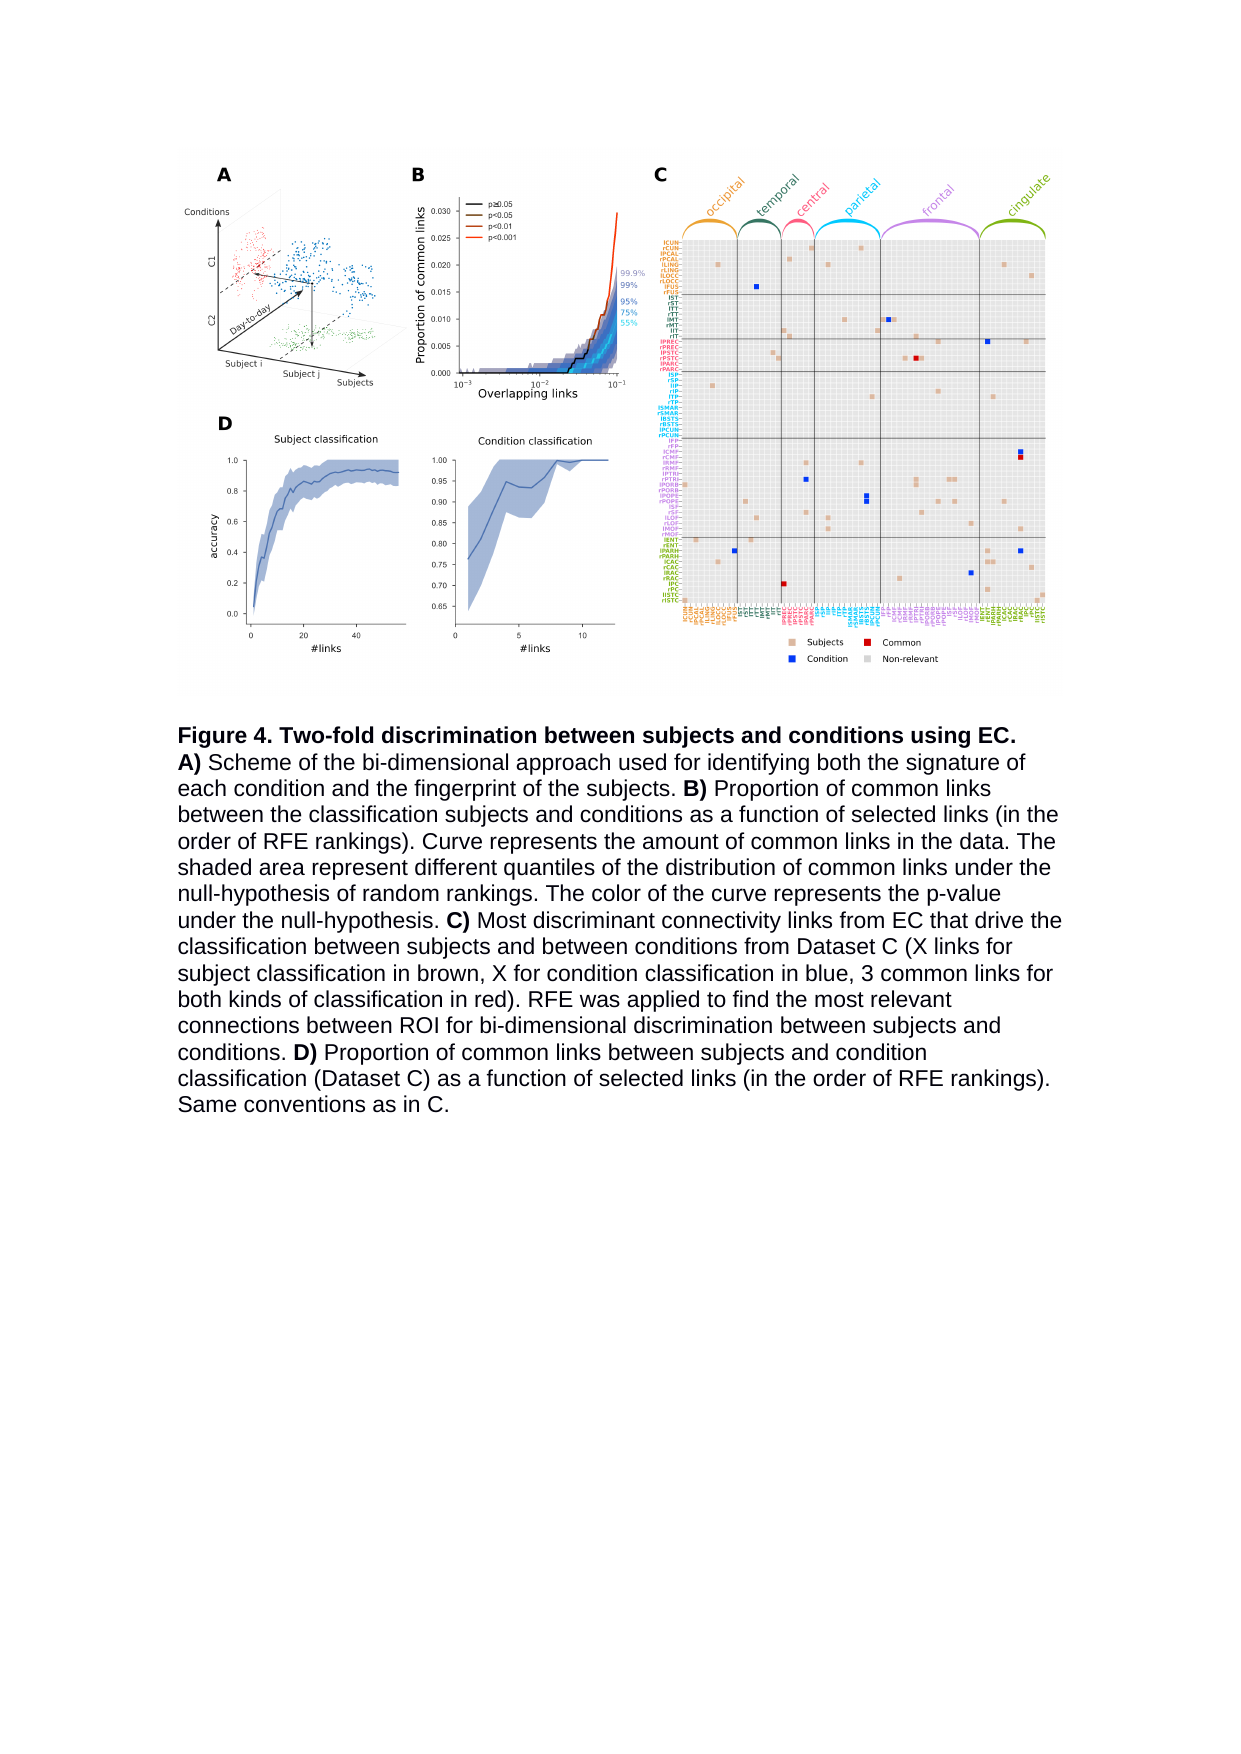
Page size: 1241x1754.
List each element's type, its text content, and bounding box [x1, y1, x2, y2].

picture [177, 147, 1063, 696]
text Figure 4. Two-fold discrimination between subjects and conditions using EC. A) Scheme of the bi-dimensional approach used for identifying both the signature of each condition and the fingerprint of the subjects. B) Proportion of common links between the classification subjects and conditions as a function of selected links (in the order of RFE rankings). Curve represents the amount of common links in the data. The shaded area represent different quantiles of the distribution of common links under the null-hypothesis of random rankings. The color of the curve represents the p-value under the null-hypothesis. C) Most discriminant connectivity links from EC that drive the classification between subjects and between conditions from Dataset C (X links for subject classification in brown, X for condition classification in blue, 3 common links for both kinds of classification in red). RFE was applied to find the most relevant connections between ROI for bi-dimensional discrimination between subjects and conditions. D) Proportion of common links between subjects and condition classification (Dataset C) as a function of selected links (in the order of RFE rankings). Same conventions as in C. [177, 722, 1063, 1118]
